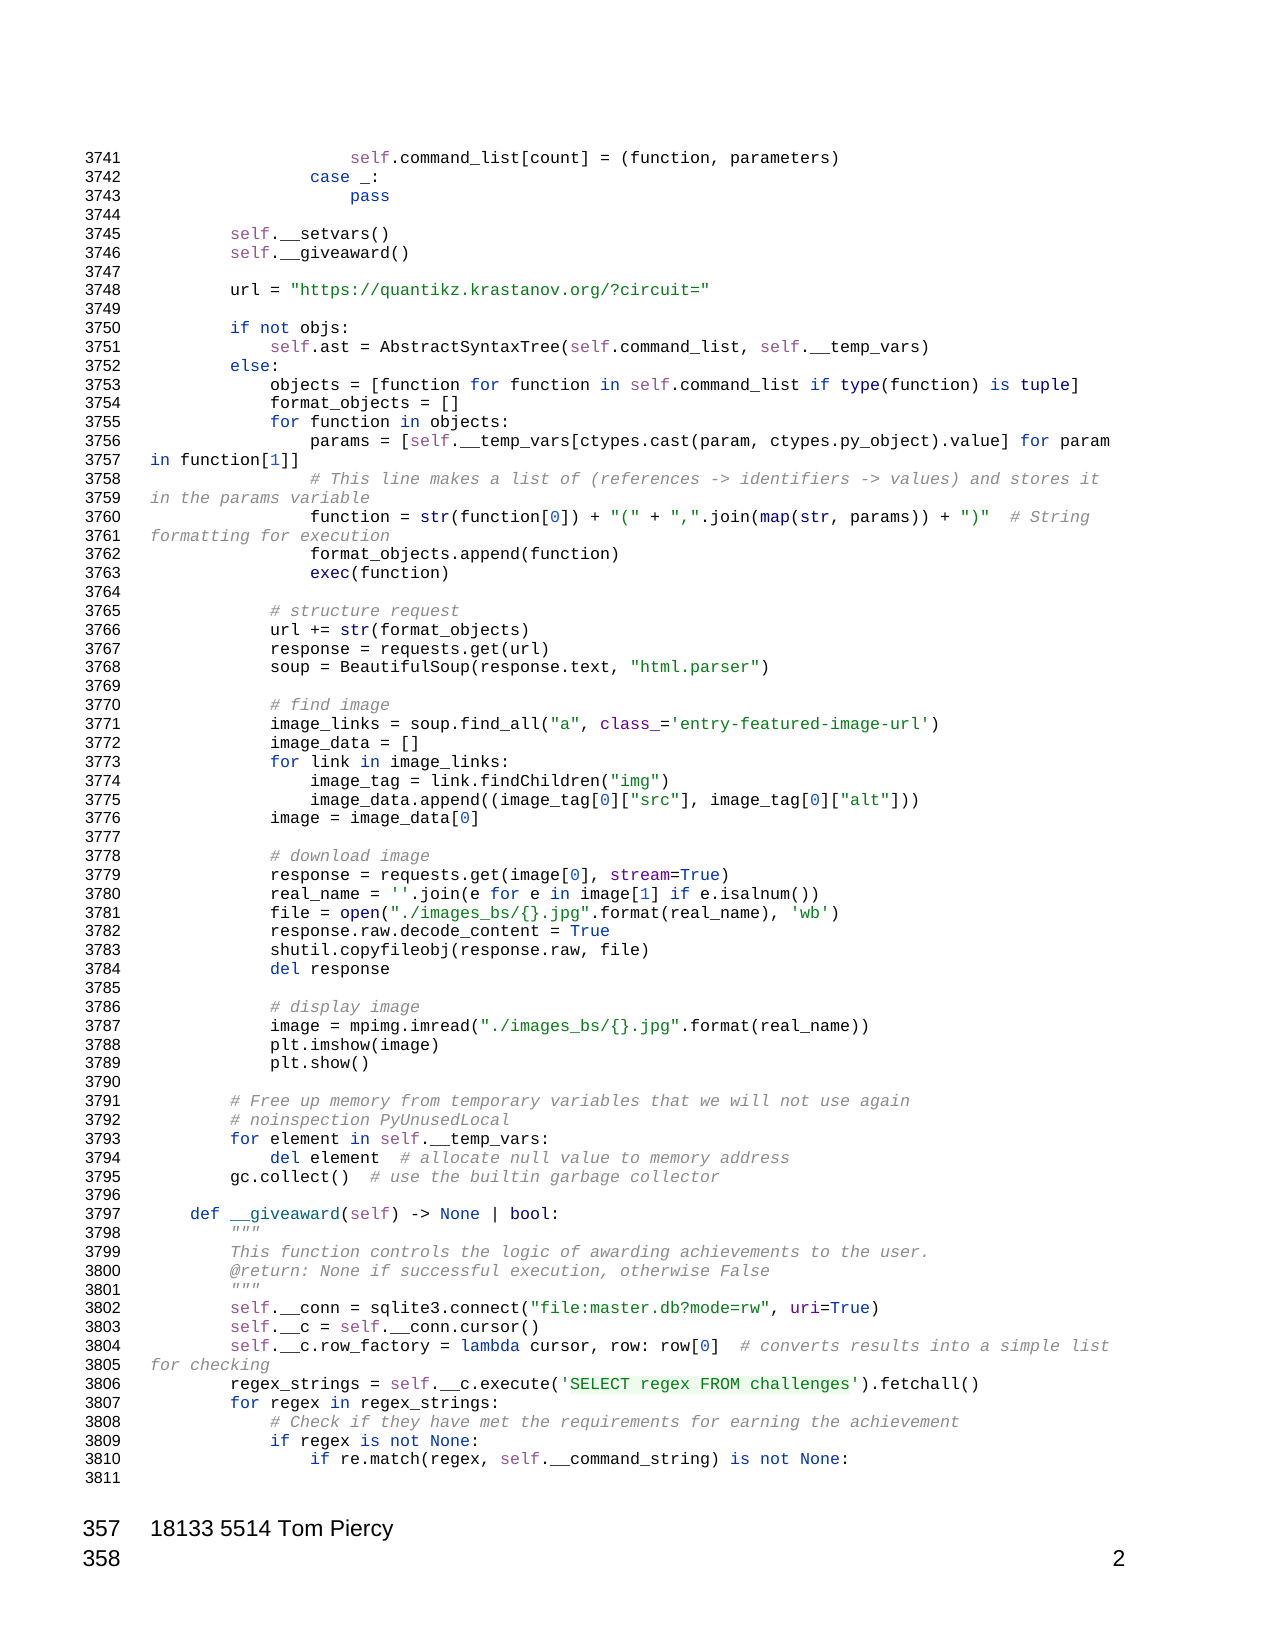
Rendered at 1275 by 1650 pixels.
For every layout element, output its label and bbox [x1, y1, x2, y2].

text [150, 150, 1125, 1489]
